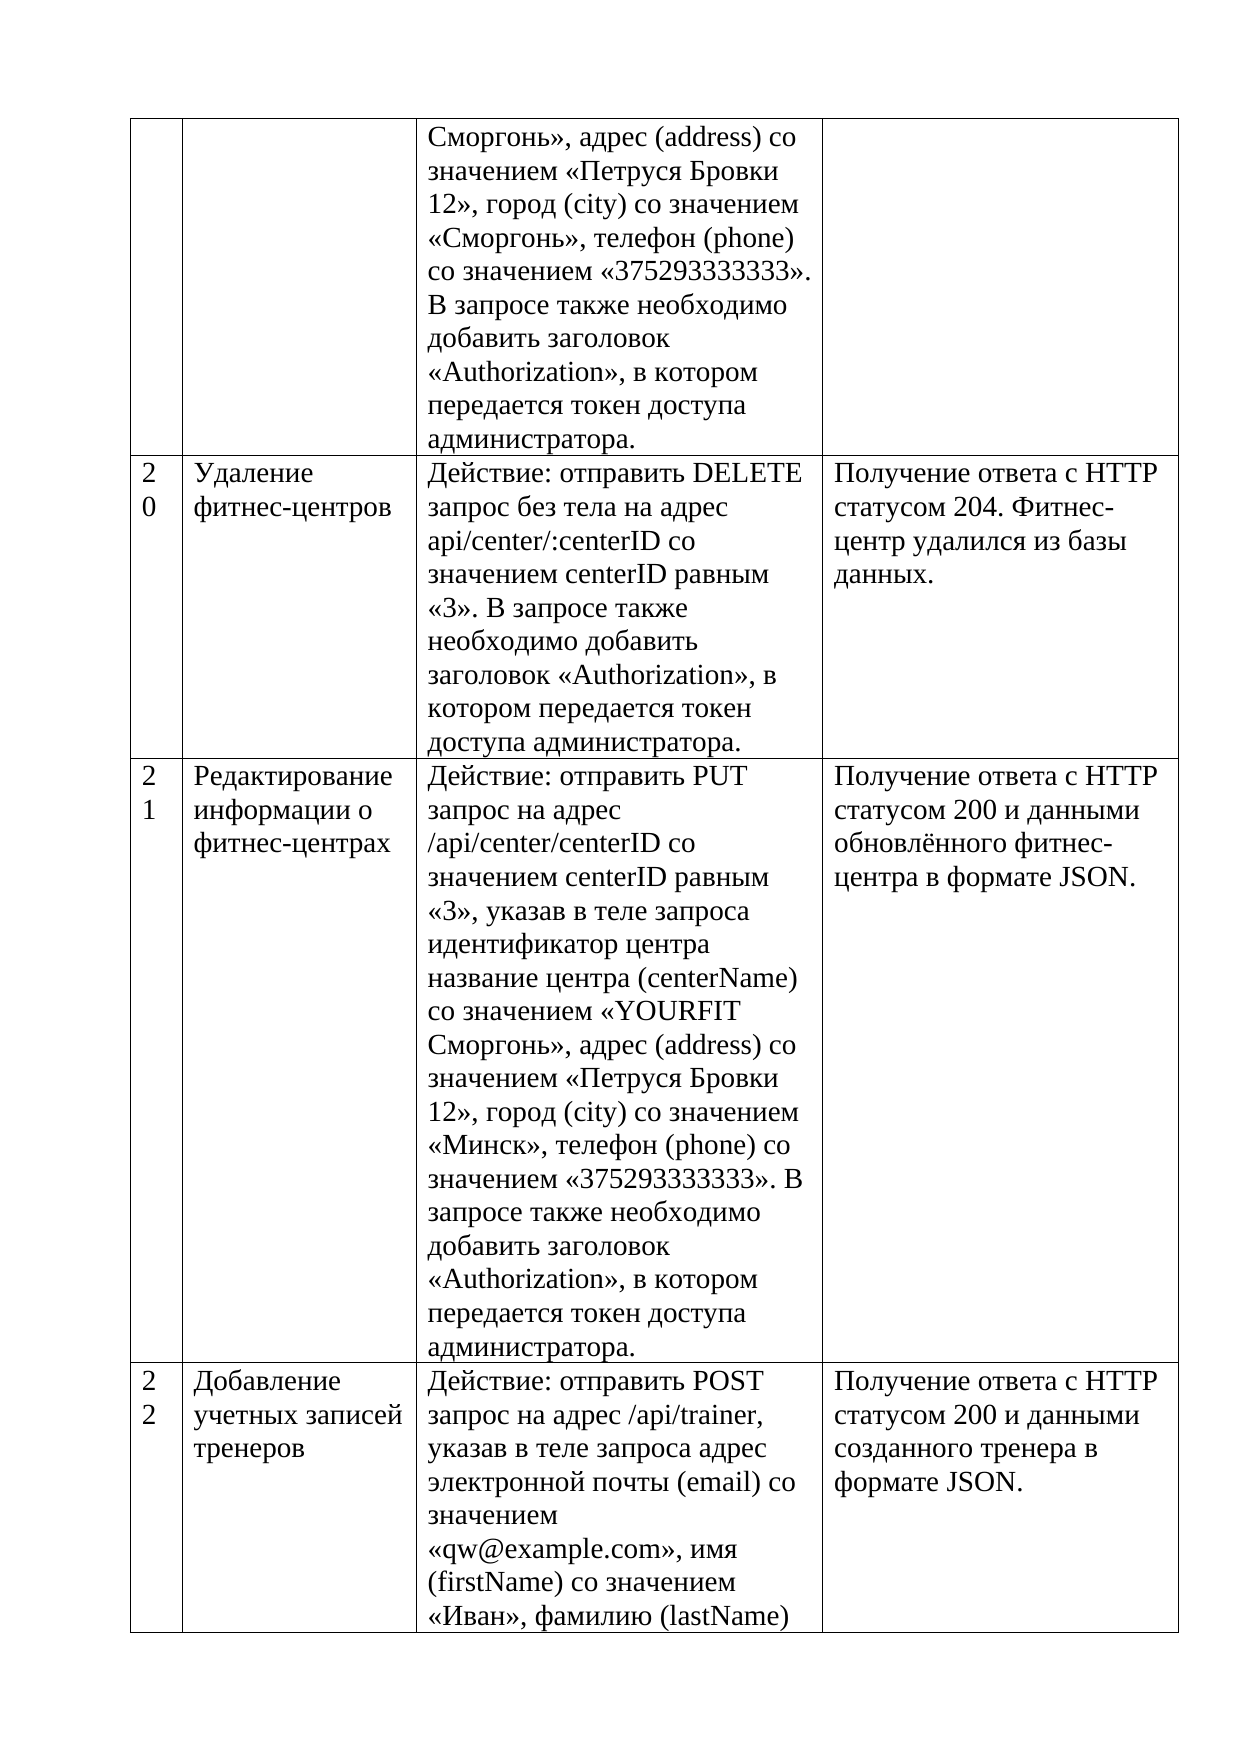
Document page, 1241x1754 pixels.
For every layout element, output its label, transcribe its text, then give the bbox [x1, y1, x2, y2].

table_cell Удаление фитнес-центров [183, 456, 416, 757]
table_cell 22 [131, 1363, 182, 1632]
table_cell 21 [131, 759, 182, 1362]
table_cell 19 [131, 119, 182, 454]
table_cell 20 [131, 456, 182, 757]
table_cell Получение ответа с HTTP статусом 204. Фитнес-центр удалился из базы данных. [823, 456, 1178, 757]
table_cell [823, 1363, 1178, 1632]
table_cell Действие: отправить PUT запрос на адрес /api/center/centerID со значением centerID равным «3», указав в теле запроса идентификатор центра название центра (centerName) со значением «YOURFIT Сморгонь», адрес (address) со значением «Петруся Бровки 12», город (city) со значением «Минск», телефон (phone) со значением «375293333333». В запросе также необходимо добавить заголовок «Authorization», в котором передается токен доступа администратора. [417, 759, 822, 1362]
table_cell Получение ответа с HTTP статусом 200 и данными обновлённого фитнес-центра в формате JSON. [823, 759, 1178, 1362]
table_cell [417, 119, 822, 454]
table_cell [183, 1363, 416, 1632]
table_cell Действие: отправить DELETE запрос без тела на адрес api/center/:centerID со значением centerID равным «3». В запросе также необходимо добавить заголовок «Authorization», в котором передается токен доступа администратора. [417, 456, 822, 757]
table_cell Редактирование информации о фитнес-центрах [183, 759, 416, 1362]
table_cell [183, 119, 416, 454]
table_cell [417, 1363, 822, 1632]
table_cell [823, 119, 1178, 454]
